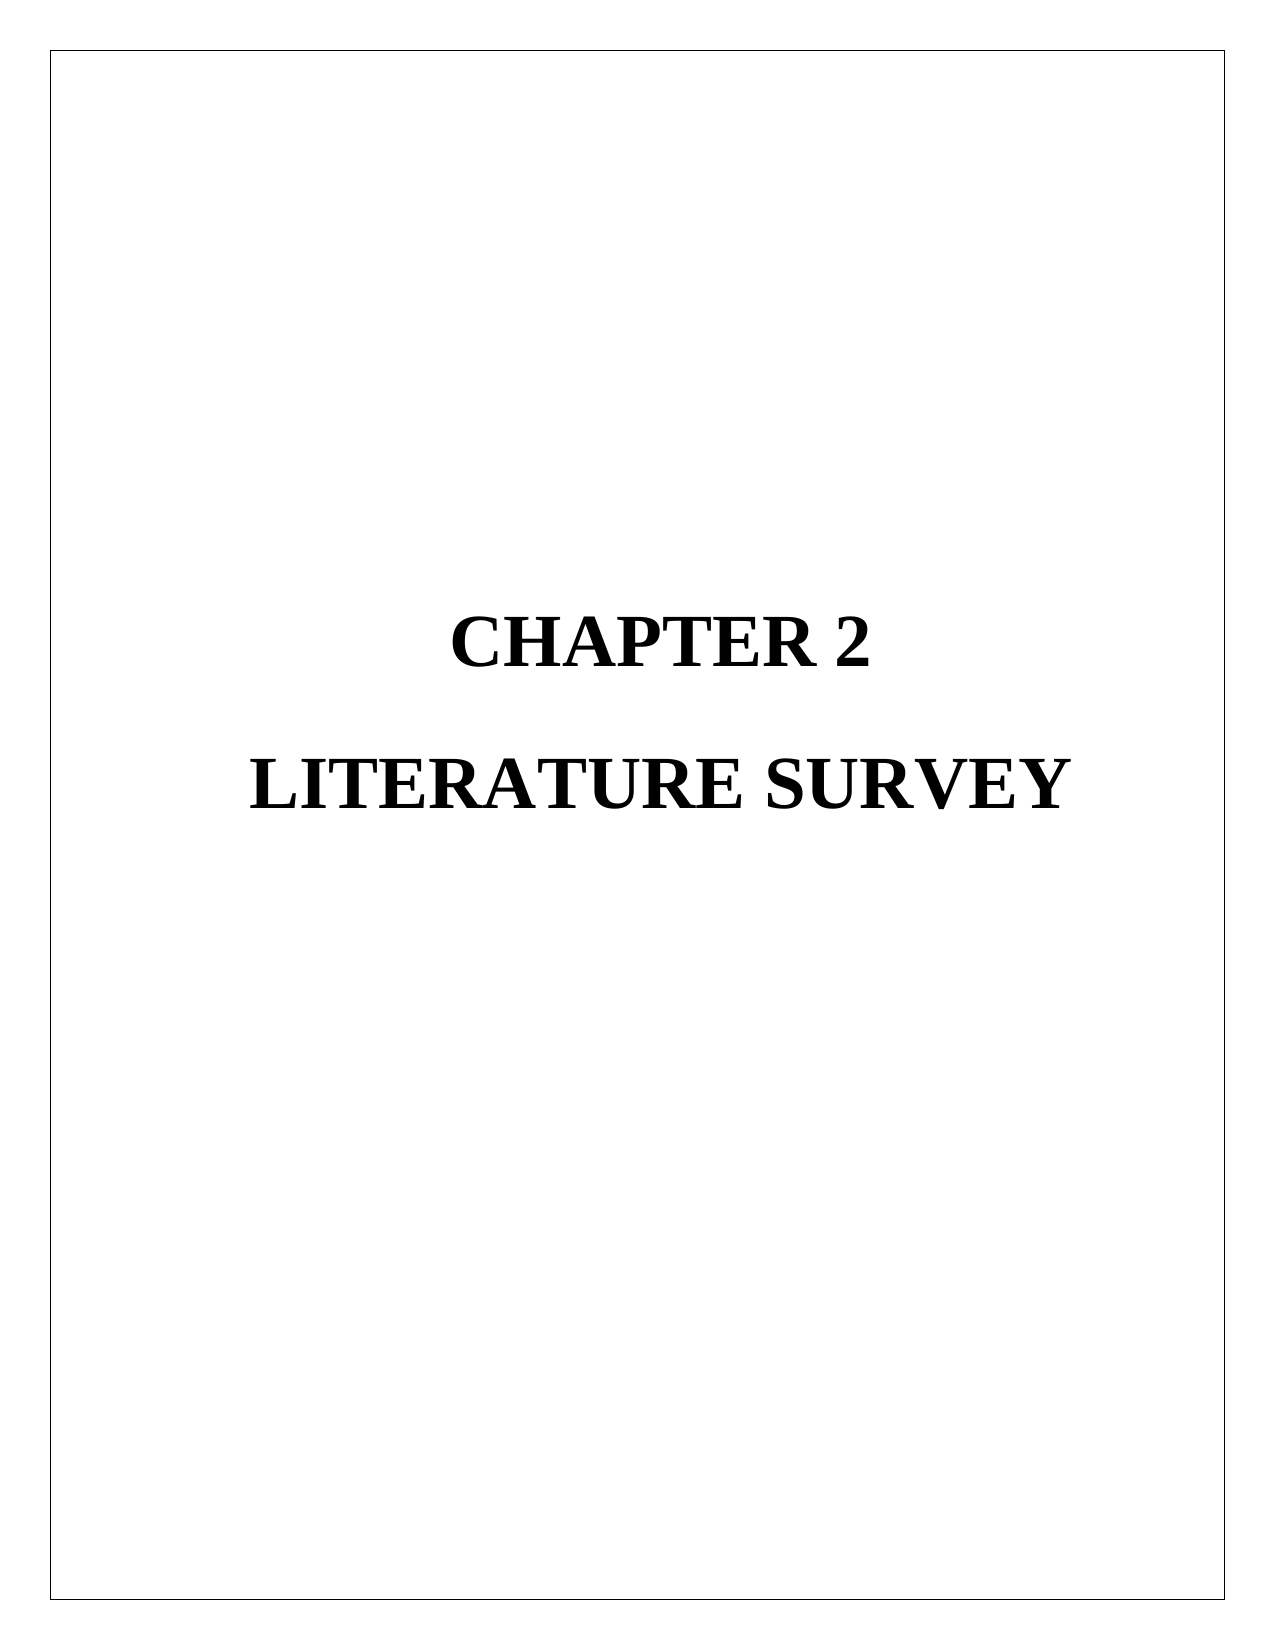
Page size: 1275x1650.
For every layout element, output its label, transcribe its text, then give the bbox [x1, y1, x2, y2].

text LITERATURE SURVEY [150, 740, 1172, 826]
text CHAPTER 2 [150, 598, 1172, 683]
